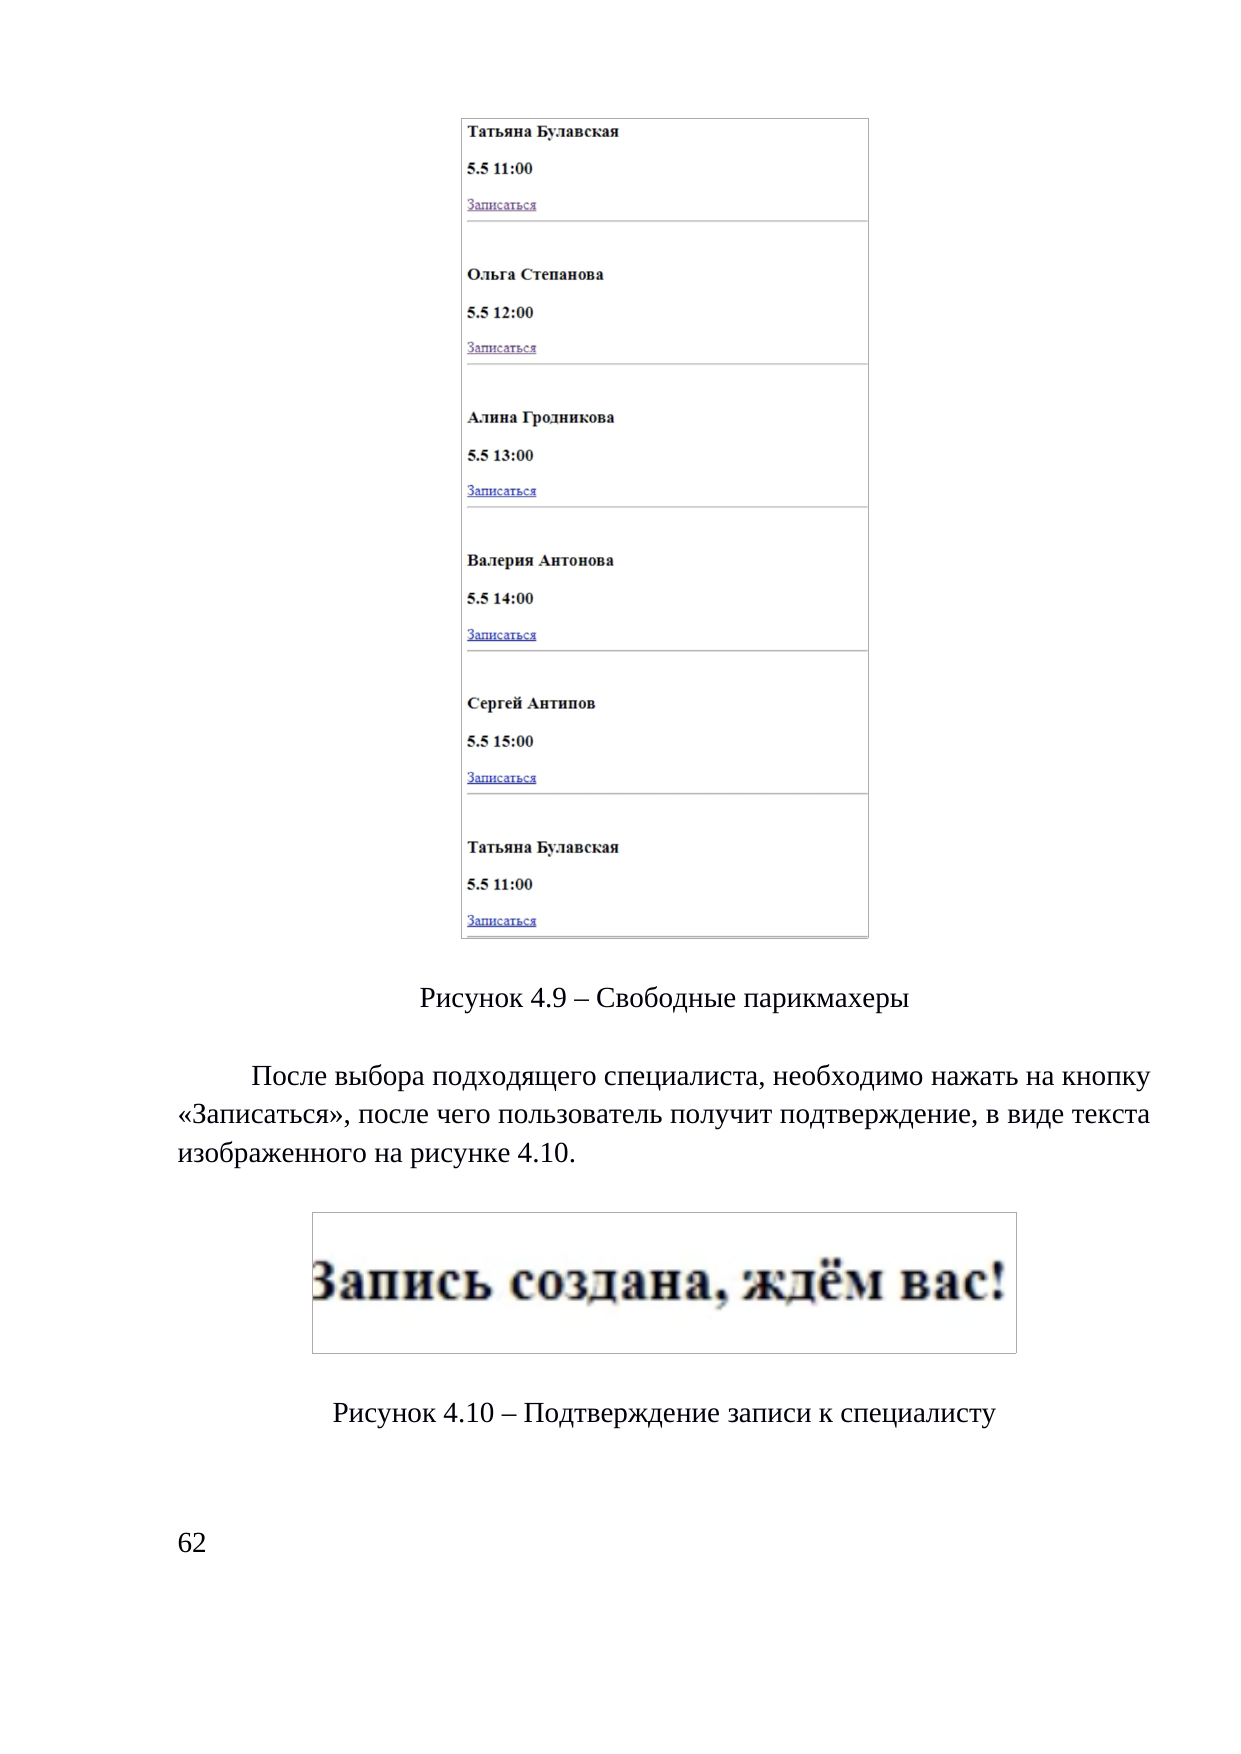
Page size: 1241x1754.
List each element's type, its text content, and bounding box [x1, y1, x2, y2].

list Рисунок 4.10 – Подтверждение записи к специалисту [177, 1396, 1152, 1429]
picture [462, 119, 868, 938]
list Рисунок 4.9 – Свободные парикмахеры [177, 981, 1152, 1014]
picture [313, 1213, 1016, 1353]
text После выбора подходящего специалиста, необходимо нажать на кнопку «Записаться», после чего пользователь получит подтверждение, в виде текста изображенного на рисунке 4.10. [177, 1058, 1152, 1168]
